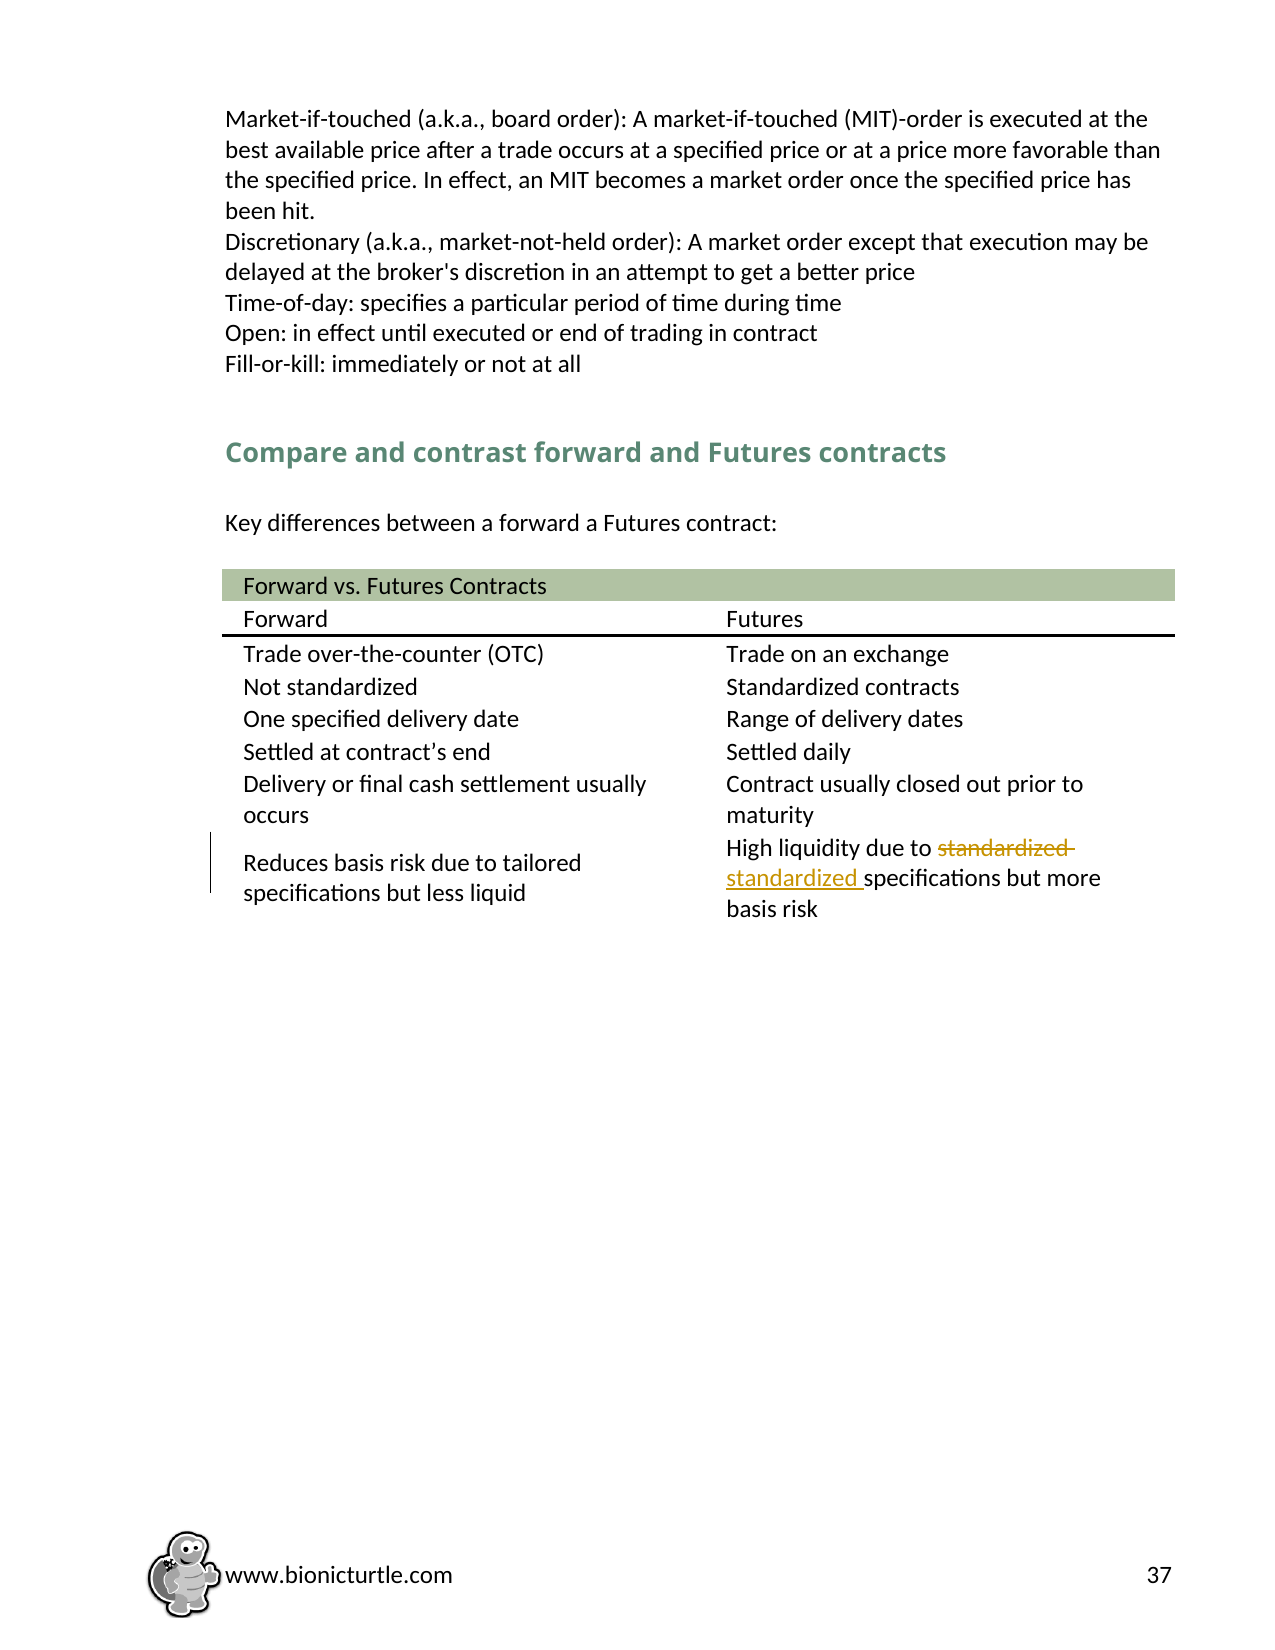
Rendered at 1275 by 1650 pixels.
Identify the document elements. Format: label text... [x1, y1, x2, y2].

text Fill-or-kill: immediately or not at all [225, 348, 1172, 378]
text Key differences between a forward a Futures contract: [225, 507, 1172, 568]
table_cell Not standardized [222, 669, 705, 702]
text Time-of-day: specifies a particular period of time during time [225, 287, 1172, 317]
table_cell Forward [222, 601, 705, 633]
table_cell Trade on an exchange [705, 637, 1175, 669]
table_cell Reduces basis risk due to tailored specifications but less liquid [222, 830, 705, 923]
table_cell Futures [705, 601, 1175, 633]
table_cell Range of delivery dates [705, 702, 1175, 734]
table_cell Settled daily [705, 734, 1175, 767]
table_cell Trade over-the-counter (OTC) [222, 637, 705, 669]
table_header Forward vs. Futures Contracts [222, 569, 1175, 601]
subtitle Compare and contrast forward and Futures contracts [225, 434, 1172, 507]
table_cell One specified delivery date [222, 702, 705, 734]
table_cell Settled at contract’s end [222, 734, 705, 767]
text Market-if-touched (a.k.a., board order): A market-if-touched (MIT)-order is executed at the best available price after a trade occurs at a specified price or at a price more favorable than the specified price. In effect, an MIT becomes a market order once the specified price has been hit. [225, 103, 1172, 226]
table_cell Delivery or final cash settlement usually occurs [222, 767, 705, 830]
table_cell Contract usually closed out prior to maturity [705, 767, 1175, 830]
text Open: in effect until executed or end of trading in contract [225, 317, 1172, 348]
text Discretionary (a.k.a., market-not-held order): A market order except that execution may be delayed at the broker's discretion in an attempt to get a better price [225, 226, 1172, 287]
table_cell Standardized contracts [705, 669, 1175, 702]
table_cell High liquidity due to specifications but more basis risk [705, 830, 1175, 923]
